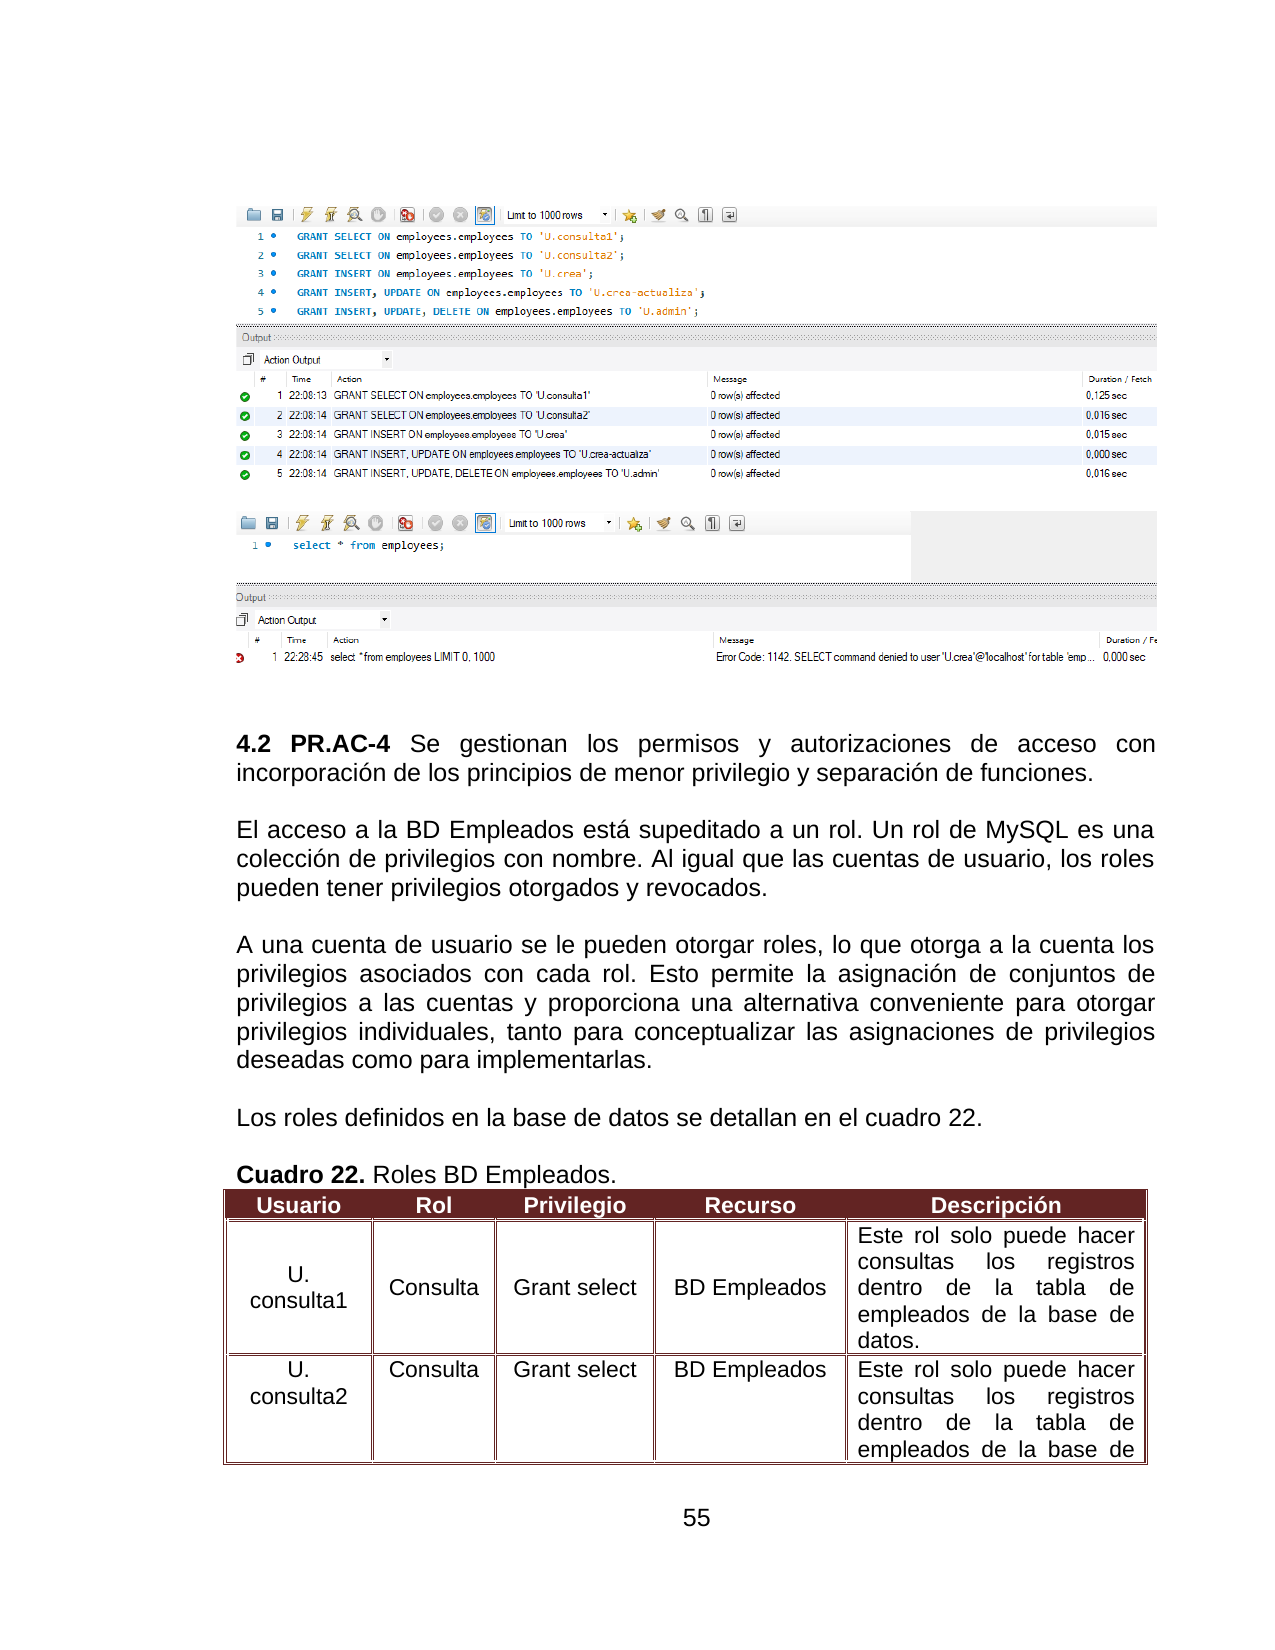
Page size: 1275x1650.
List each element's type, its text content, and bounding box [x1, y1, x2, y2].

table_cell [846, 1353, 1146, 1462]
table_header Rol [372, 1192, 495, 1218]
table_cell U. consulta1 [227, 1219, 371, 1353]
text Cuadro 22. Roles BD Empleados. [236, 1160, 1157, 1189]
table_cell Consulta [374, 1222, 494, 1353]
table_header Usuario [227, 1192, 372, 1218]
table_header Recurso [654, 1192, 846, 1218]
table_header Descripción [846, 1192, 1144, 1218]
table_cell BD Empleados [654, 1356, 846, 1462]
table_cell U. consulta2 [225, 1353, 372, 1462]
text A una cuenta de usuario se le pueden otorgar roles, lo que otorga a la cuenta los privilegios asociados con cada rol. Esto permite la asignación de conjuntos de privilegios a las cuentas y proporciona una alternativa conveniente para otorgar privilegios individuales, tanto para conceptualizar las asignaciones de privilegios deseadas como para implementarlas. [236, 930, 1157, 1074]
table_header Privilegio [495, 1192, 654, 1218]
table_cell BD Empleados [656, 1222, 845, 1353]
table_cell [848, 1219, 1145, 1353]
picture [236, 206, 1157, 483]
table_cell Grant select [497, 1222, 653, 1353]
table_cell Consulta [372, 1356, 495, 1462]
text El acceso a la BD Empleados está supeditado a un rol. Un rol de MySQL es una colección de privilegios con nombre. Al igual que las cuentas de usuario, los roles pueden tener privilegios otorgados y revocados. [236, 815, 1157, 901]
table_cell Grant select [495, 1356, 654, 1462]
text 4.2 PR.AC-4 Se gestionan los permisos y autorizaciones de acceso con incorporación de los principios de menor privilegio y separación de funciones. [236, 729, 1157, 786]
text Los roles definidos en la base de datos se detallan en el cuadro 22. [236, 1103, 1157, 1131]
picture [236, 511, 1157, 672]
